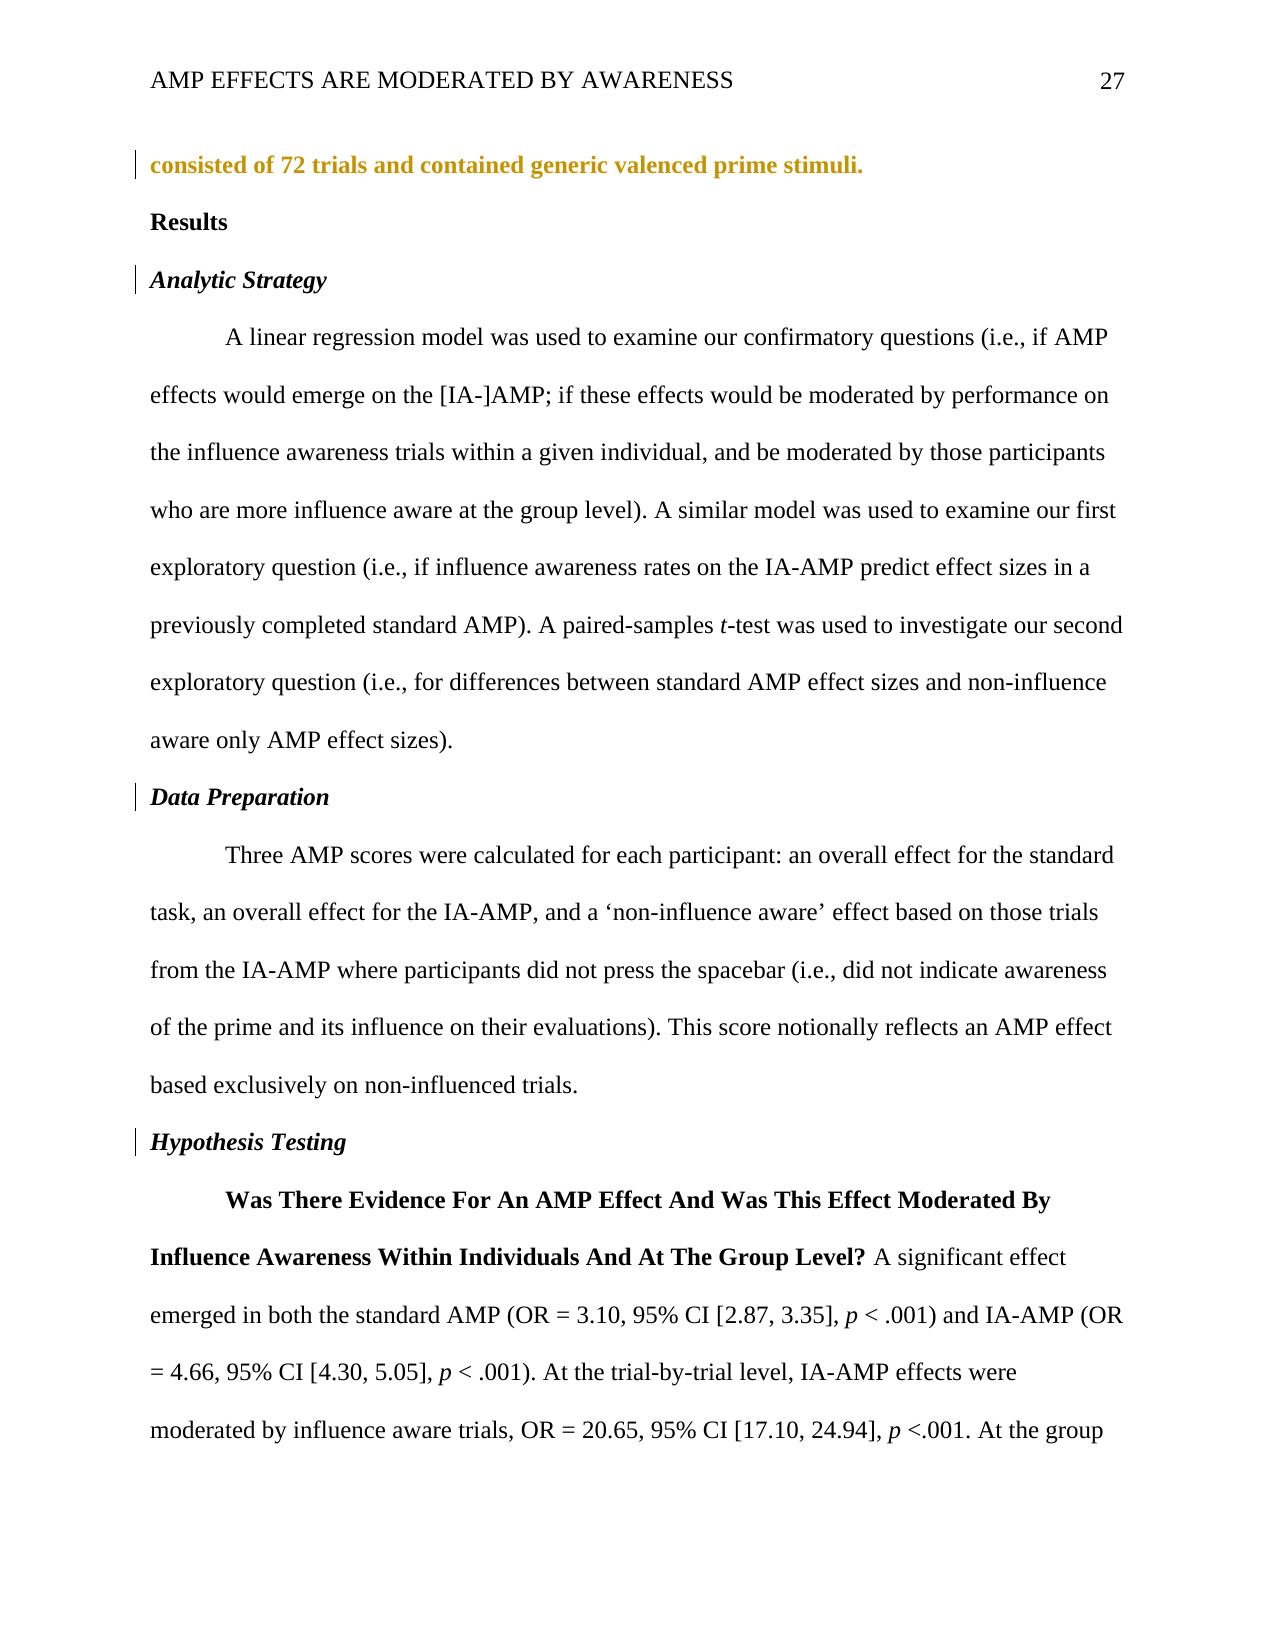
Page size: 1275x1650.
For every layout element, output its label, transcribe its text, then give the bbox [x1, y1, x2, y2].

text Three AMP scores were calculated for each participant: an overall effect for the standard task, an overall effect for the IA-AMP, and a ‘non-influence aware’ effect based on those trials from the IA-AMP where participants did not press the spacebar (i.e., did not indicate awareness of the prime and its influence on their evaluations). This score notionally reflects an AMP effect based exclusively on non-influenced trials. [150, 840, 1125, 1099]
text A linear regression model was used to examine our confirmatory questions (i.e., if AMP effects would emerge on the [IA-]AMP; if these effects would be moderated by performance on the influence awareness trials within a given individual, and be moderated by those participants who are more influence aware at the group level). A similar model was used to examine our first exploratory question (i.e., if influence awareness rates on the IA-AMP predict effect sizes in a previously completed standard AMP). A paired-samples t-test was used to investigate our second exploratory question (i.e., for differences between standard AMP effect sizes and non-influence aware only AMP effect sizes). [150, 322, 1125, 754]
subtitle Analytic Strategy [150, 265, 1125, 294]
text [150, 1185, 1125, 1444]
subtitle Results [150, 207, 1125, 236]
subtitle Hypothesis Testing [150, 1127, 1125, 1156]
subtitle Data Preparation [150, 782, 1125, 811]
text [150, 150, 1125, 179]
